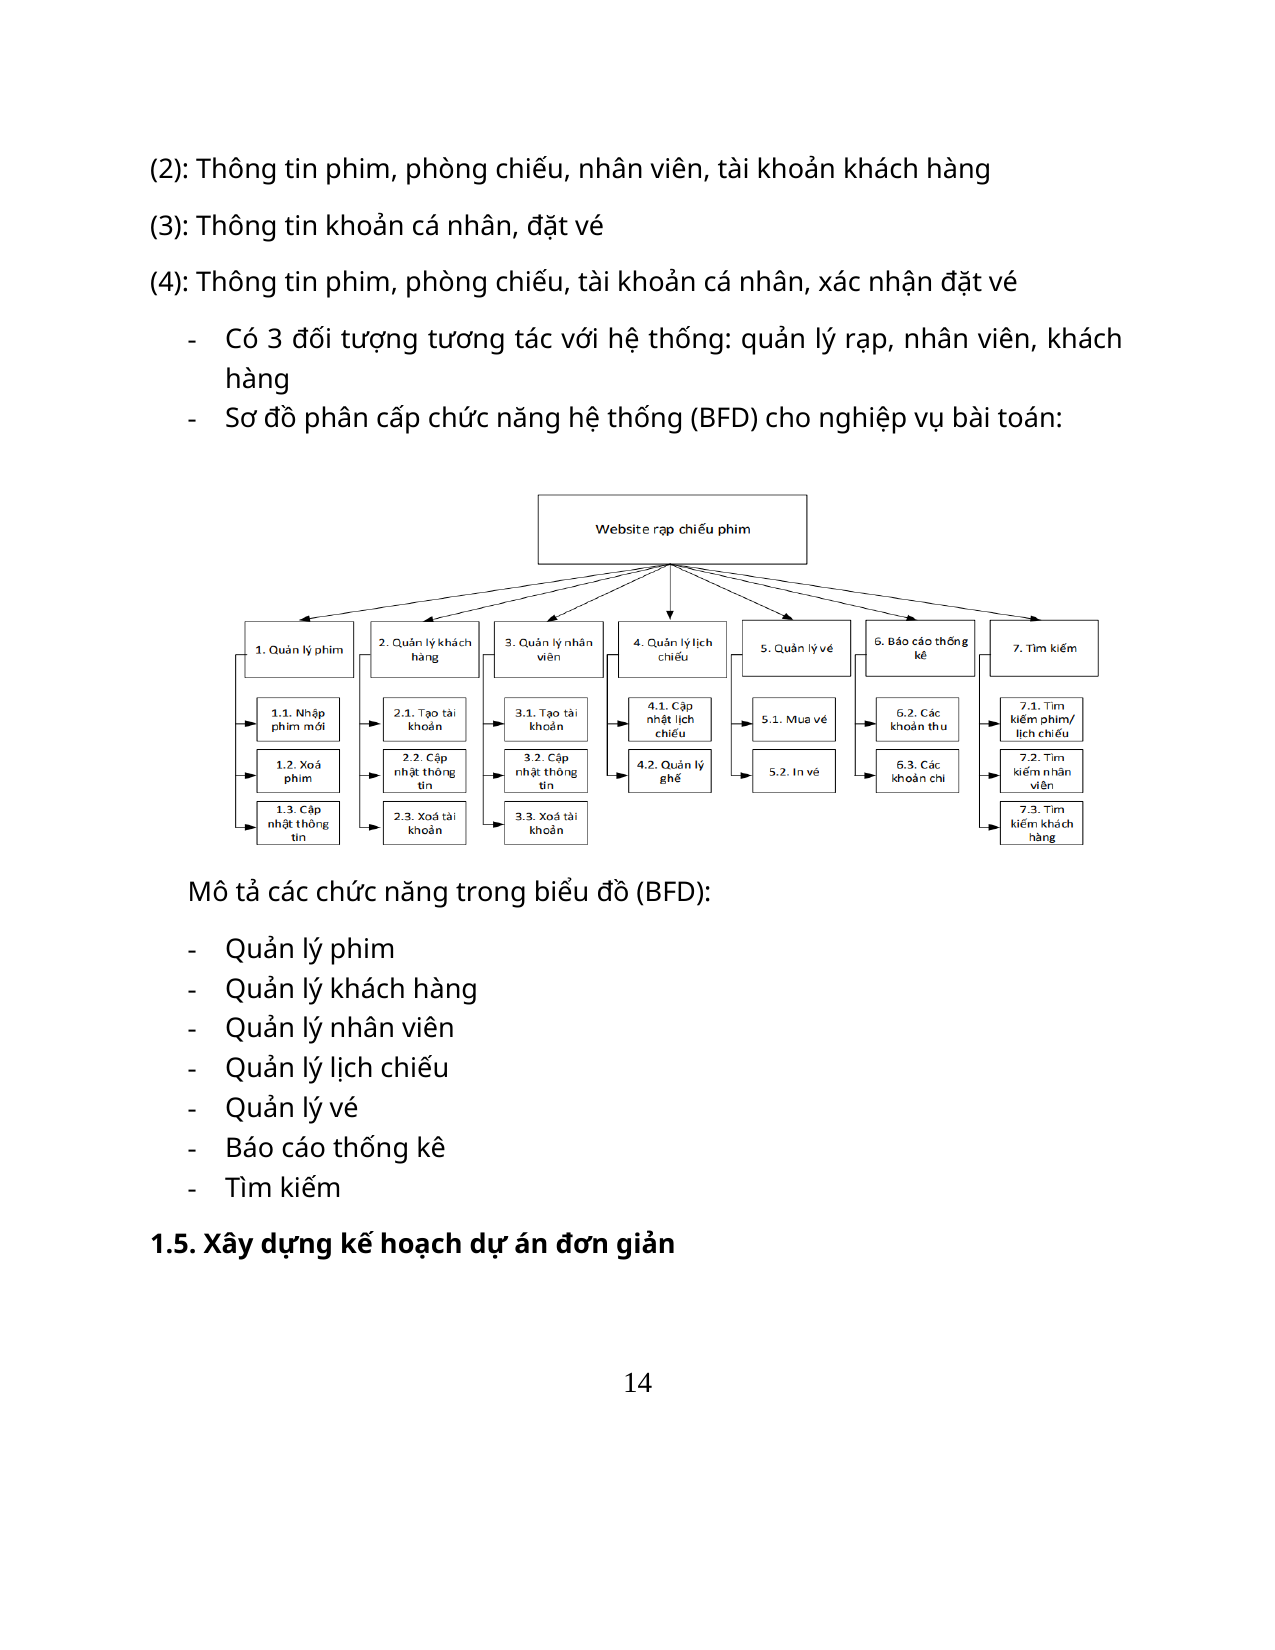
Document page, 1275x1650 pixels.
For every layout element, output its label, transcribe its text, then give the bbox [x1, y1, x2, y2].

text Mô tả các chức năng trong biểu đồ (BFD): [150, 873, 1125, 910]
list Tìm kiếm [187, 1168, 1125, 1205]
list Quản lý nhân viên [187, 1009, 1125, 1046]
text (2): Thông tin phim, phòng chiếu, nhân viên, tài khoản khách hàng [150, 150, 1125, 187]
subtitle 1.5. Xây dựng kế hoạch dự án đơn giản [150, 1224, 1125, 1261]
picture [150, 455, 1125, 854]
text (3): Thông tin khoản cá nhân, đặt vé [150, 206, 1125, 243]
list Quản lý vé [187, 1088, 1125, 1125]
list Sơ đồ phân cấp chức năng hệ thống (BFD) cho nghiệp vụ bài toán: [187, 399, 1125, 436]
list Quản lý khách hàng [187, 969, 1125, 1006]
text (4): Thông tin phim, phòng chiếu, tài khoản cá nhân, xác nhận đặt vé [150, 263, 1125, 300]
list Báo cáo thống kê [187, 1128, 1125, 1165]
list Có 3 đối tượng tương tác với hệ thống: quản lý rạp, nhân viên, khách hàng [187, 319, 1125, 396]
list Quản lý phim [187, 929, 1125, 966]
list Quản lý lịch chiếu [187, 1049, 1125, 1086]
